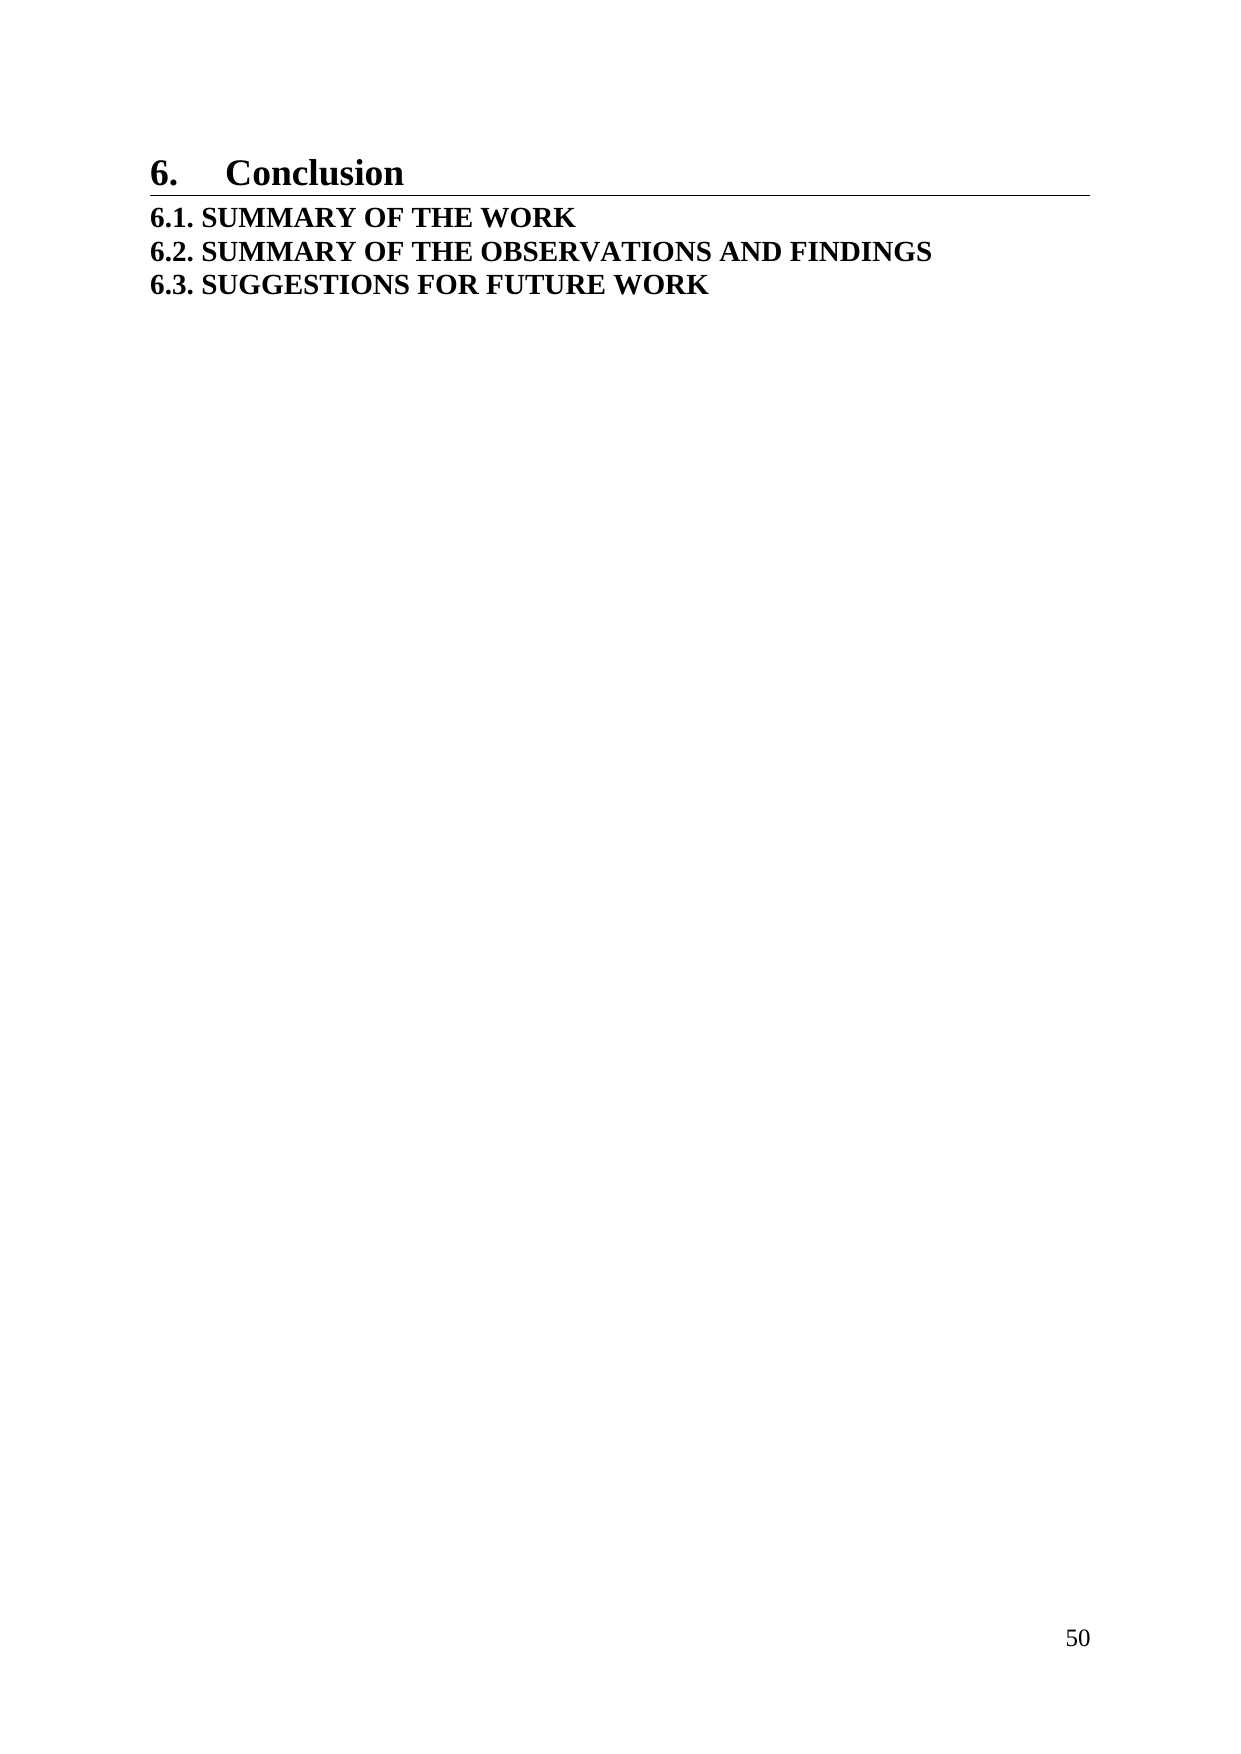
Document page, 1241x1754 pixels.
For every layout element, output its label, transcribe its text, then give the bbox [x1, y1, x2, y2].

subtitle Suggestions for future work [150, 267, 1090, 301]
subtitle Conclusion [150, 150, 1090, 195]
subtitle Summary of the observations and findings [150, 234, 1090, 267]
subtitle Summary of the work [150, 200, 1090, 234]
